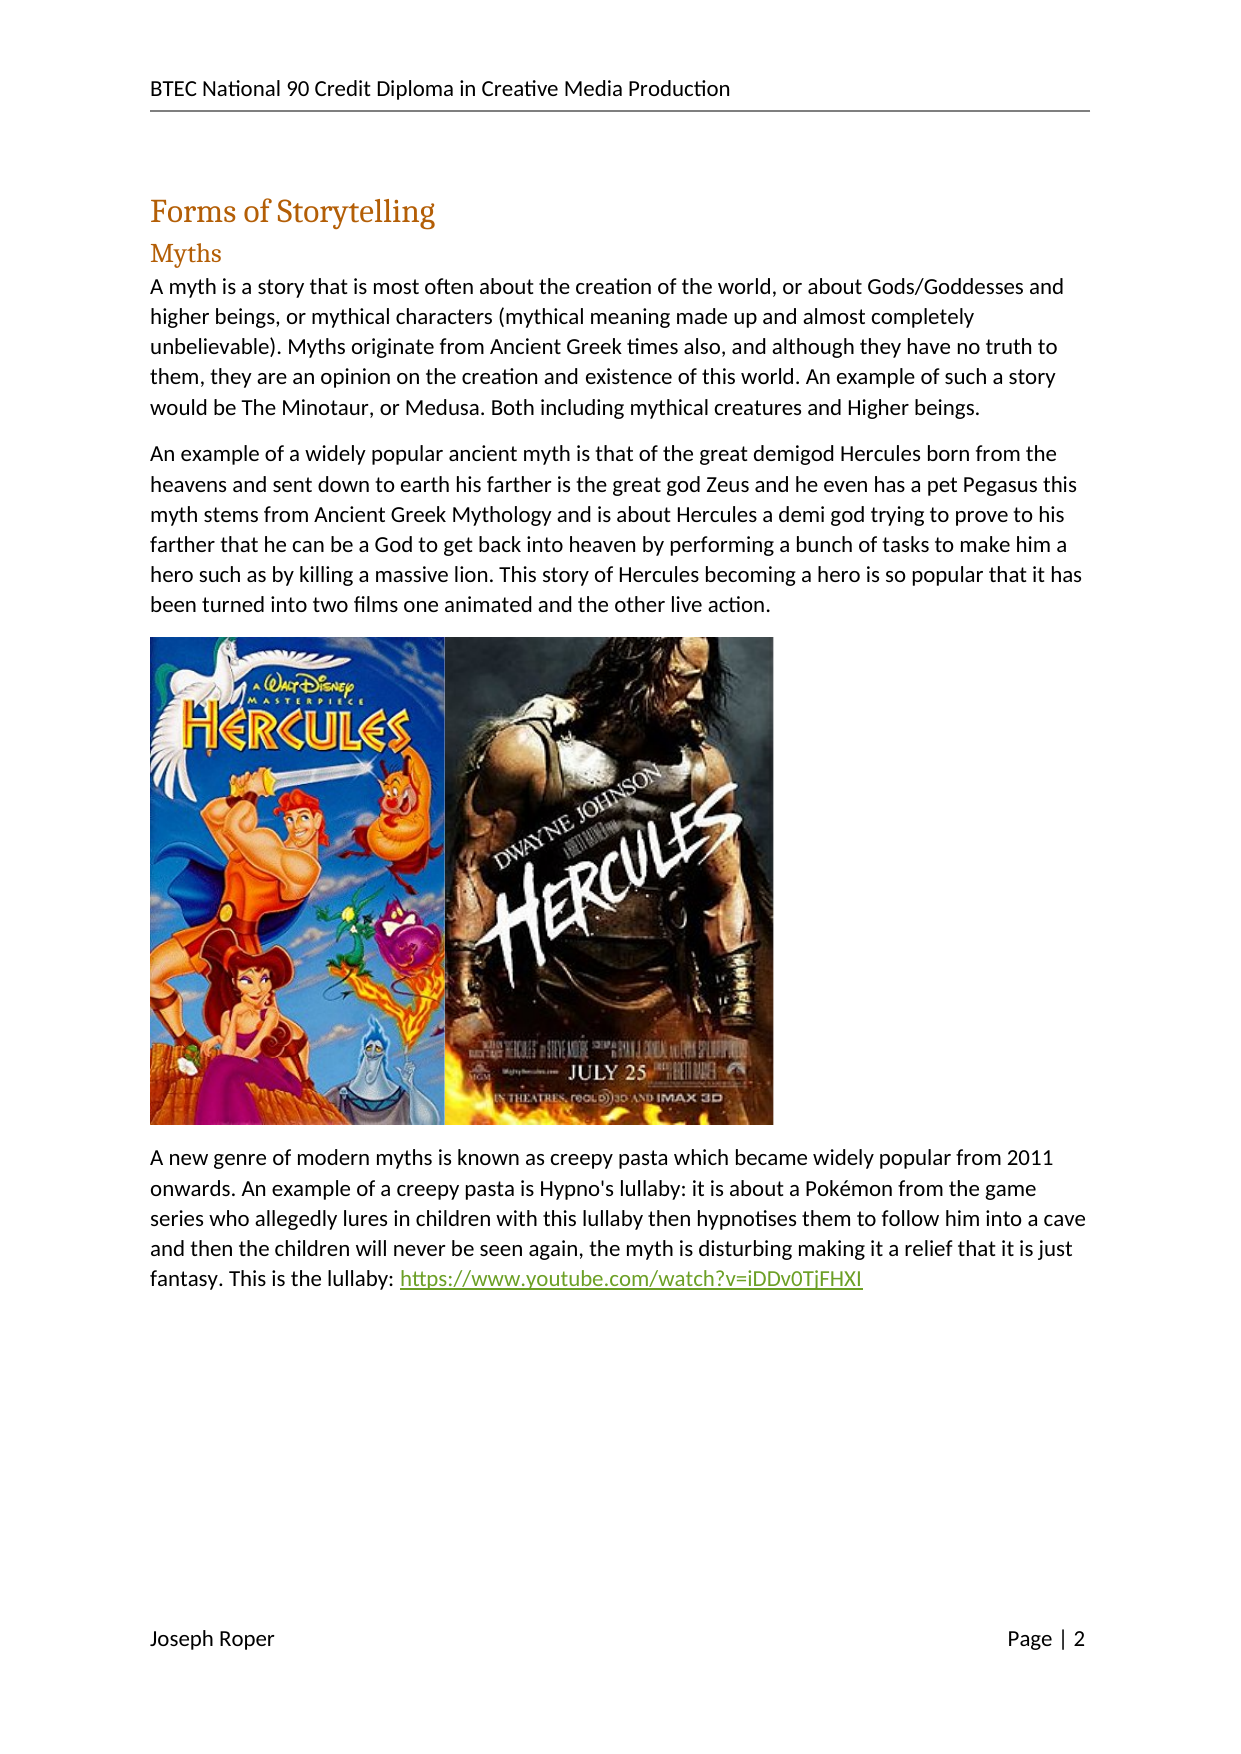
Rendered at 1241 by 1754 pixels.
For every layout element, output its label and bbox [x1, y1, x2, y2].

picture [150, 637, 774, 1125]
